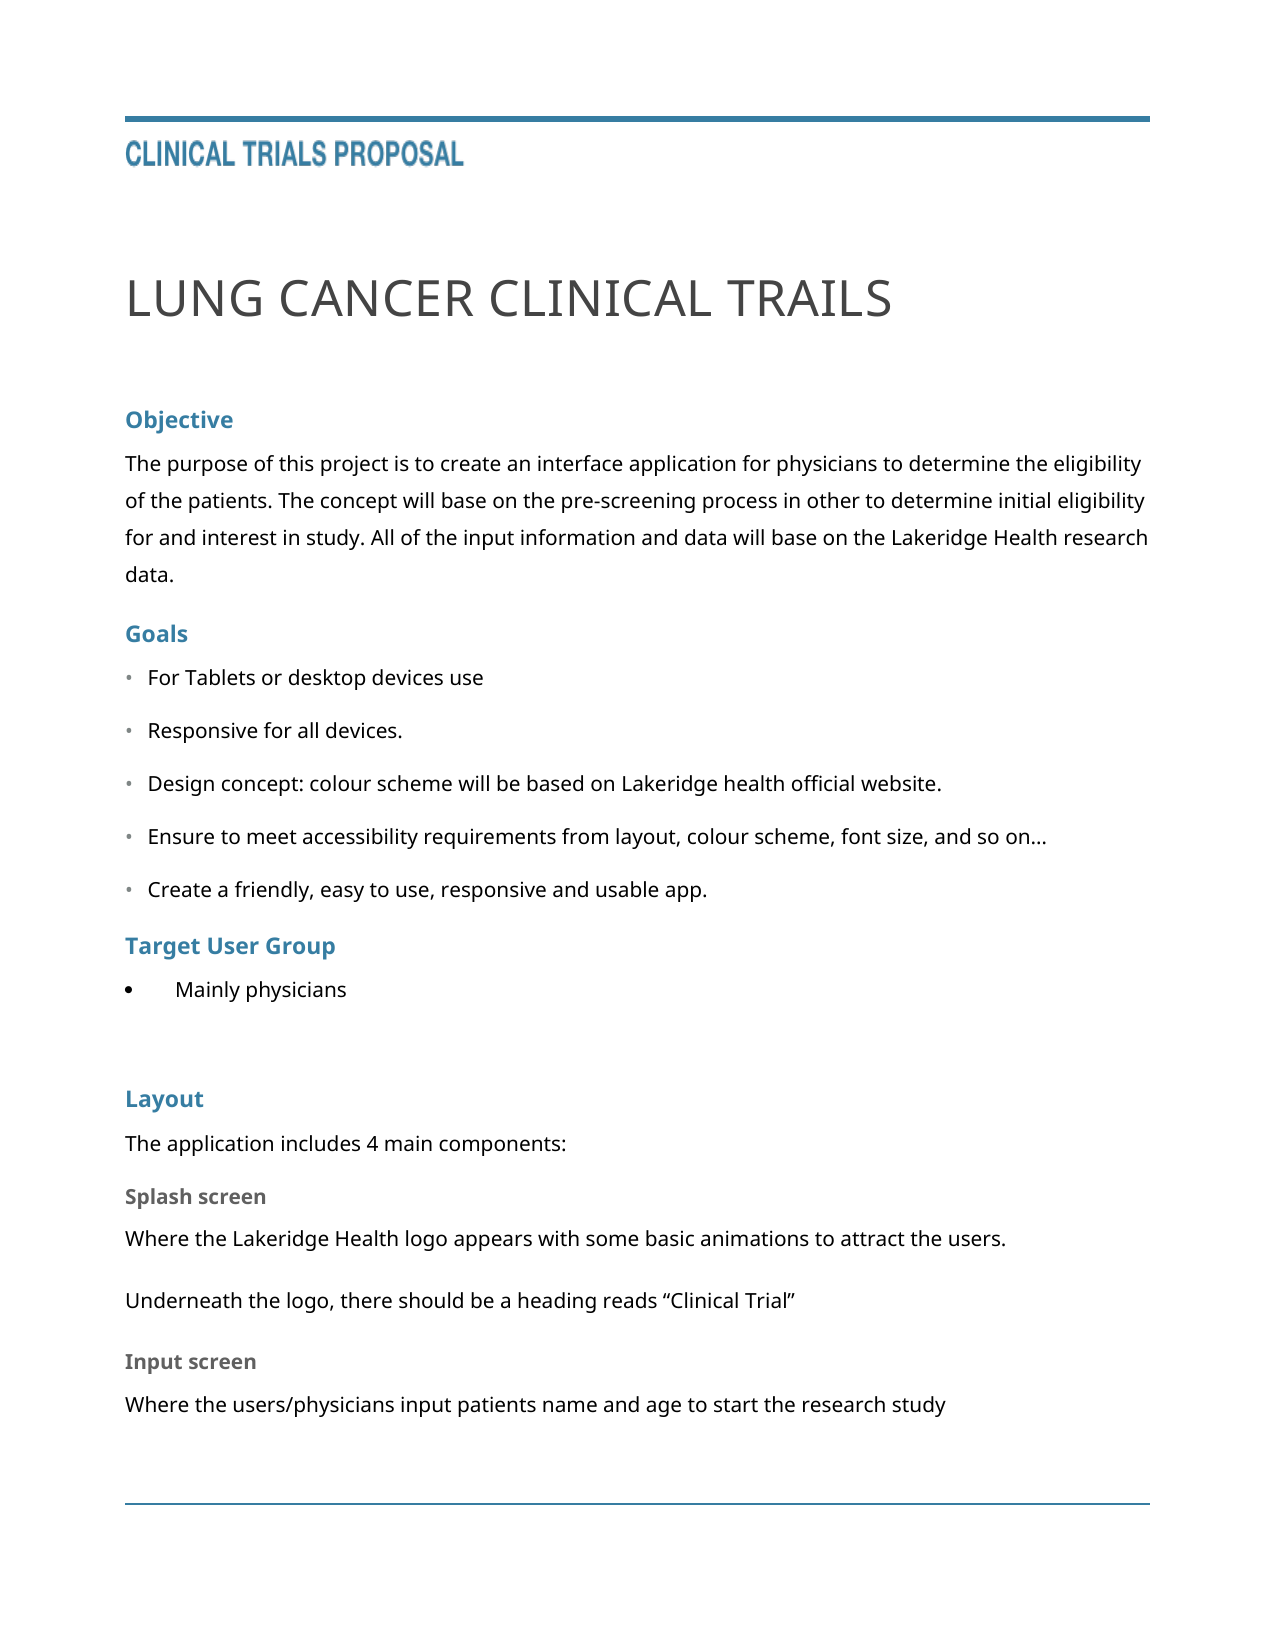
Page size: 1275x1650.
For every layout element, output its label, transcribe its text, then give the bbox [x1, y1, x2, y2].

text The purpose of this project is to create an interface application for physicians to determine the eligibility of the patients. The concept will base on the pre-screening process in other to determine initial eligibility for and interest in study. All of the input information and data will base on the Lakeridge Health research data. [125, 449, 1150, 588]
text Input screen [125, 1347, 1150, 1376]
text The application includes 4 main components: [125, 1129, 1150, 1157]
subtitle Layout [125, 1083, 1150, 1114]
list Ensure to meet accessibility requirements from layout, colour scheme, font size, and so on… [125, 822, 1150, 850]
list Create a friendly, easy to use, responsive and usable app. [125, 875, 1150, 903]
subtitle Target User Group [125, 930, 1150, 961]
list Responsive for all devices. [125, 716, 1150, 745]
list Mainly physicians [125, 976, 1150, 1004]
text Where the users/physicians input patients name and age to start the research study [125, 1390, 1150, 1418]
subtitle LUNG CANCER CLINICAL TRAILs [125, 262, 1150, 331]
subtitle Goals [125, 618, 1150, 649]
list Design concept: colour scheme will be based on Lakeridge health official website. [125, 769, 1150, 798]
picture [125, 133, 1150, 178]
subtitle Objective [125, 403, 1150, 435]
list For Tablets or desktop devices use [125, 663, 1150, 692]
text Splash screen [125, 1182, 1150, 1210]
text Where the Lakeridge Health logo appears with some basic animations to attract the users. [125, 1224, 1150, 1253]
text Underneath the logo, there should be a heading reads “Clinical Trial” [125, 1286, 1150, 1314]
